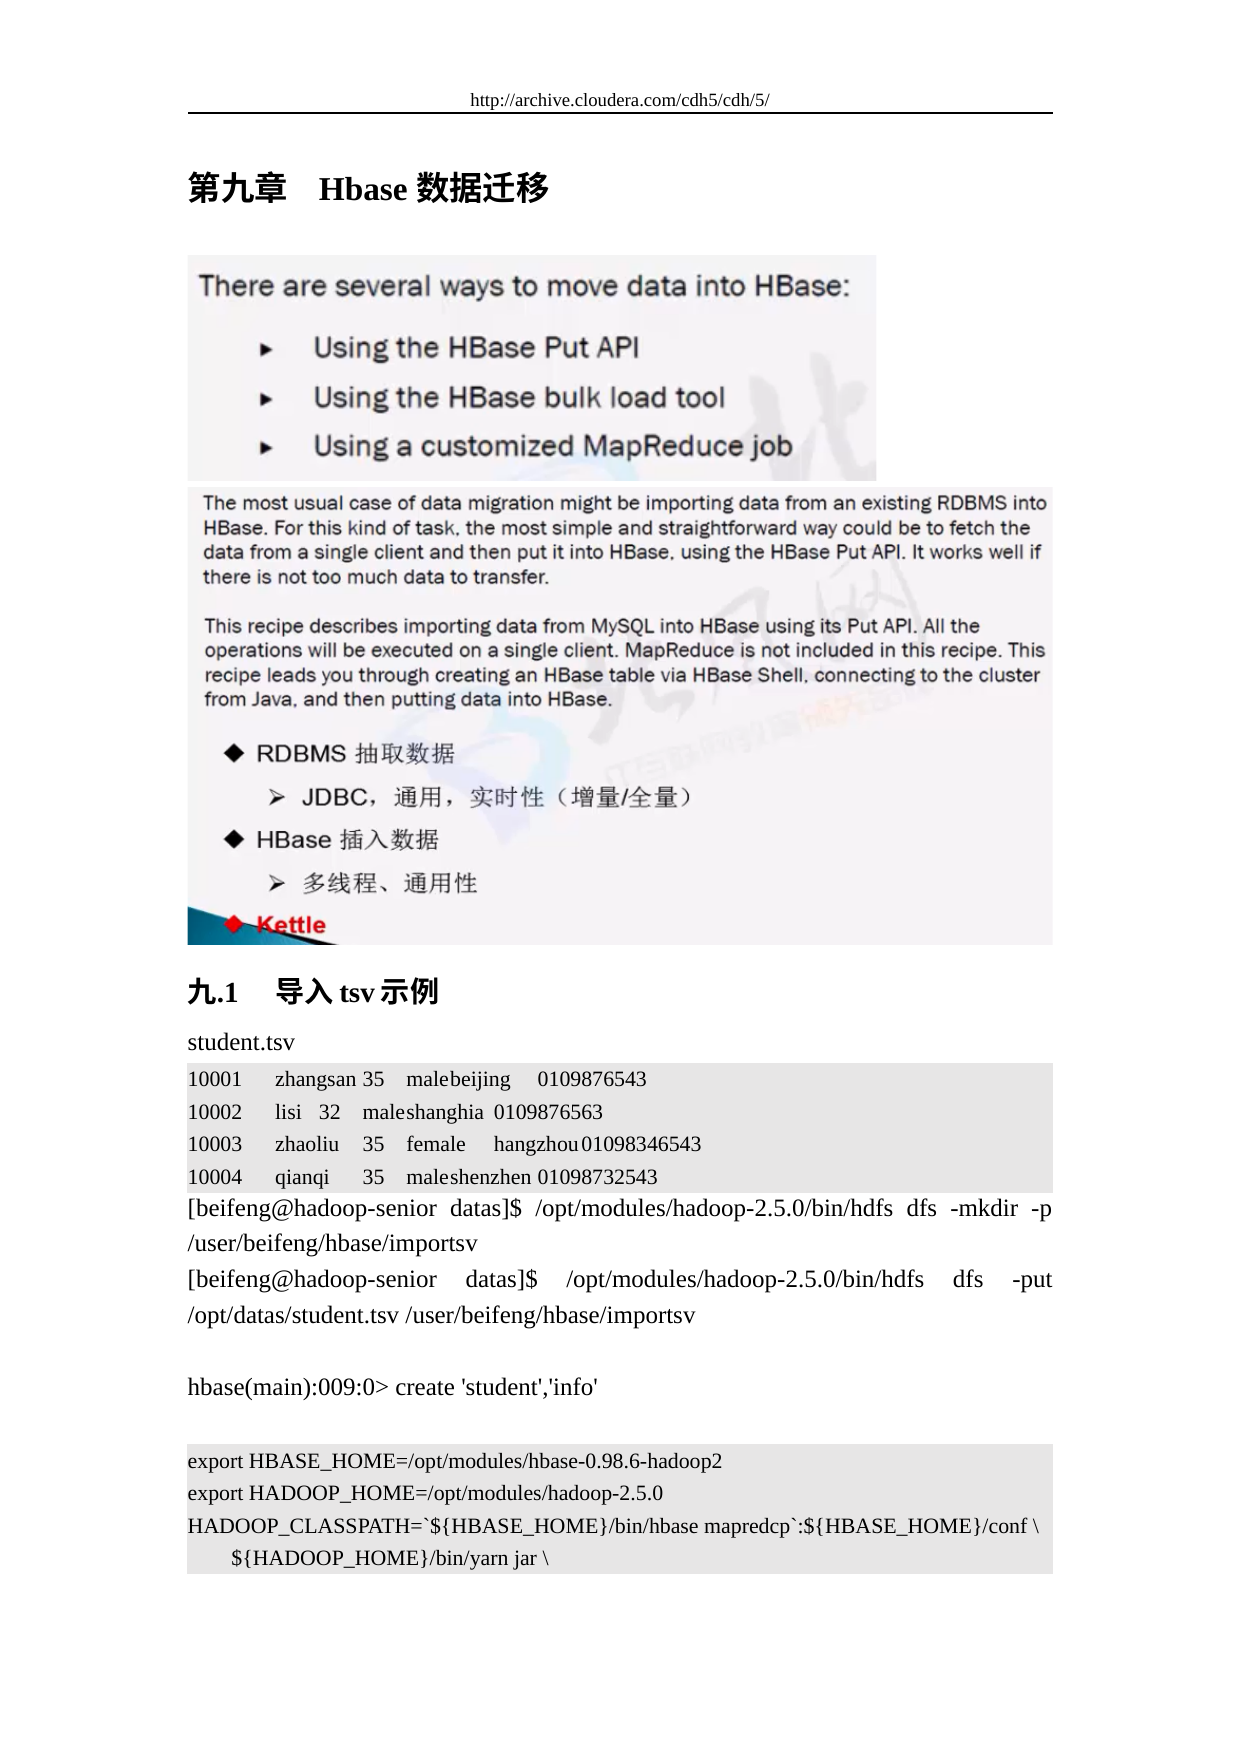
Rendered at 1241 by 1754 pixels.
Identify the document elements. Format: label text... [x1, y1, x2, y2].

text export HBASE_HOME=/opt/modules/hbase-0.98.6-hadoop2 [187, 1444, 1053, 1477]
text [beifeng@hadoop-senior datas]$ /opt/modules/hadoop-2.5.0/bin/hdfs dfs -put /opt/datas/student.tsv /user/beifeng/hbase/importsv [187, 1264, 1053, 1329]
text 10003 zhaoliu 35 female hangzhou 01098346543 [187, 1128, 1053, 1160]
text [beifeng@hadoop-senior datas]$ /opt/modules/hadoop-2.5.0/bin/hdfs dfs -mkdir -p /user/beifeng/hbase/importsv [187, 1193, 1053, 1257]
text ${HADOOP_HOME}/bin/yarn jar \ [187, 1542, 1053, 1574]
text student.tsv [187, 1027, 1053, 1055]
text 10001 zhangsan 35 male beijing 0109876543 [187, 1063, 1053, 1095]
subtitle Hbase 数据迁移 [187, 162, 1053, 210]
picture [187, 255, 877, 481]
text hbase(main):009:0> create 'student','info' [187, 1372, 1053, 1401]
subtitle 导入tsv示例 [187, 968, 1053, 1010]
text 10004 qianqi 35 male shenzhen 01098732543 [187, 1160, 1053, 1193]
text export HADOOP_HOME=/opt/modules/hadoop-2.5.0 [187, 1477, 1053, 1509]
text HADOOP_CLASSPATH=`${HBASE_HOME}/bin/hbase mapredcp`:${HBASE_HOME}/conf \ [187, 1509, 1053, 1542]
picture [187, 487, 1053, 945]
text 10002 lisi 32 male shanghia 0109876563 [187, 1095, 1053, 1128]
